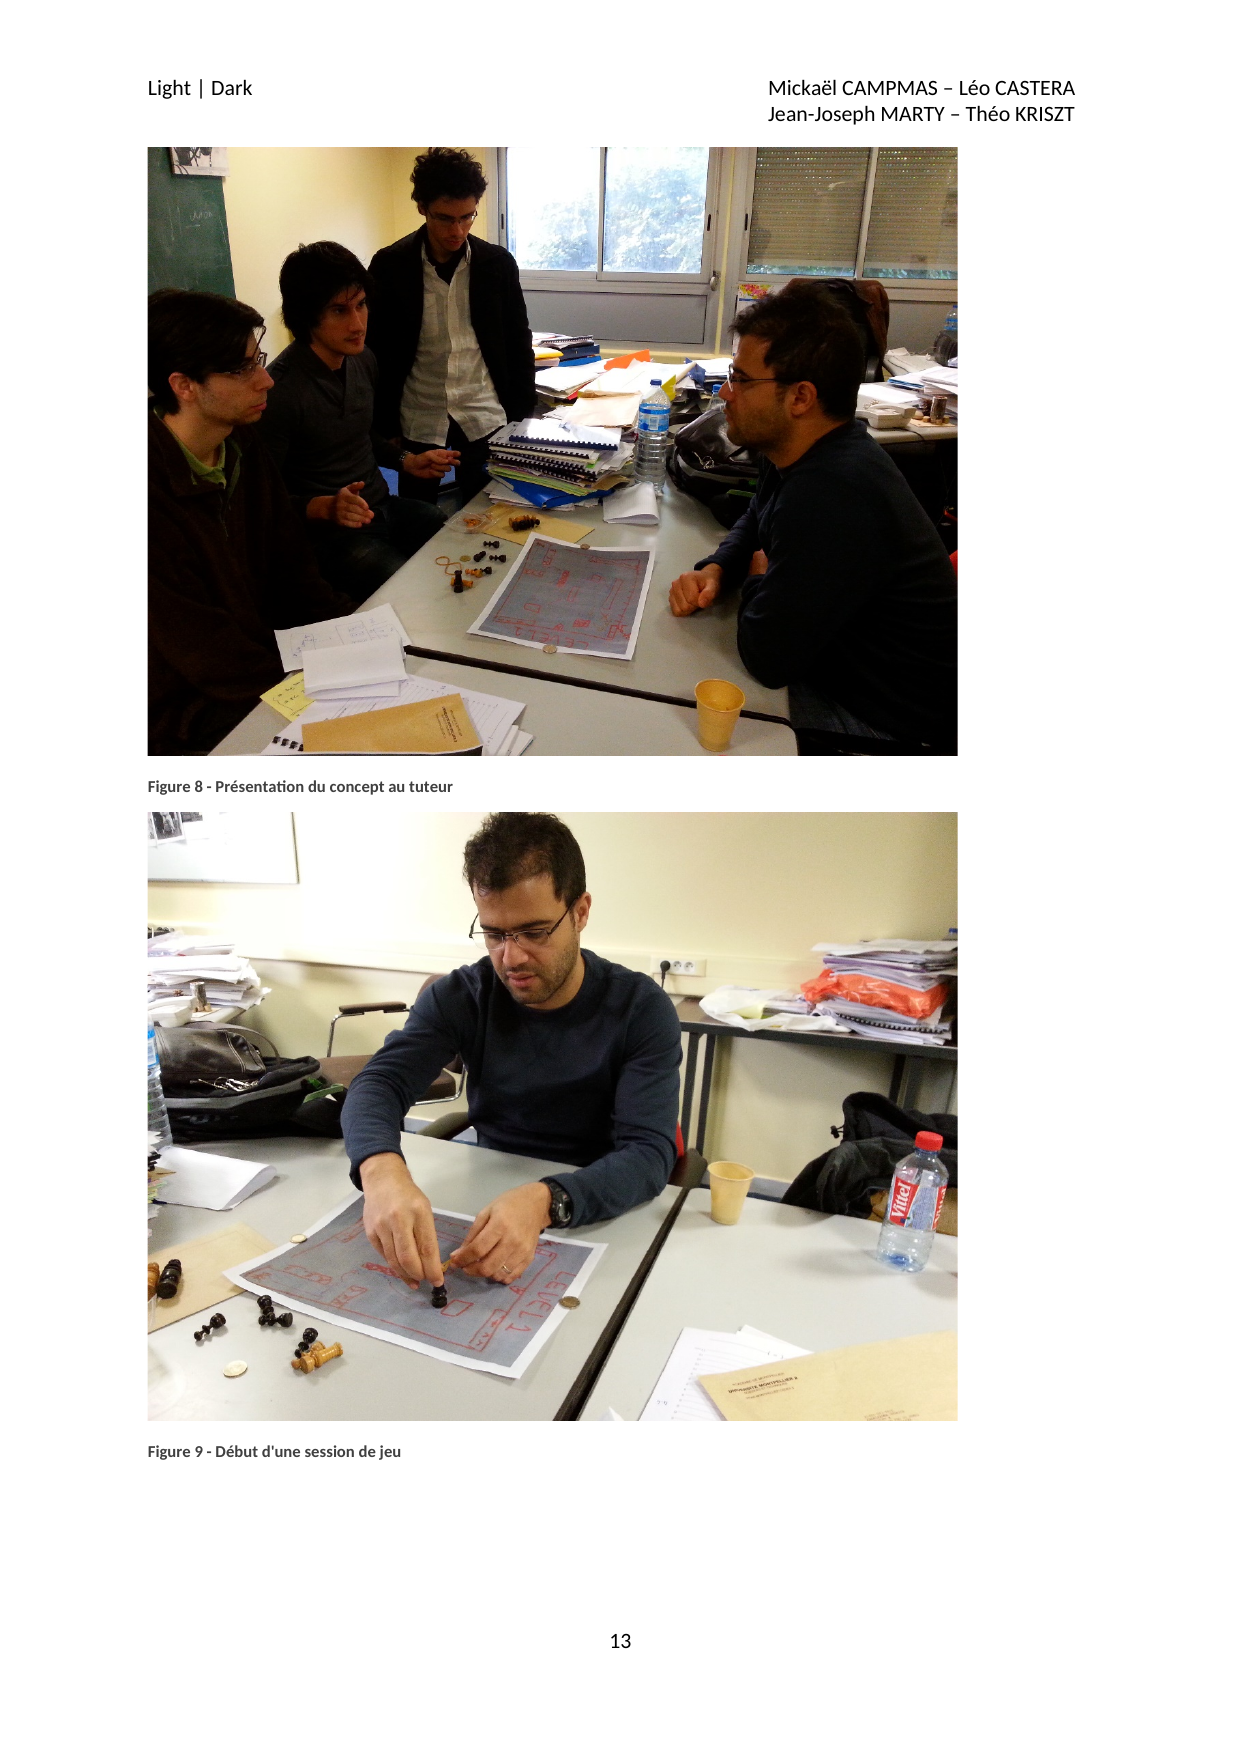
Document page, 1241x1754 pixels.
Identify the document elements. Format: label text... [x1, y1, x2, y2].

picture [147, 147, 958, 756]
picture [147, 812, 958, 1421]
text Figure 8 - Présentation du concept au tuteur [148, 776, 1093, 796]
text Figure 9 - Début d'une session de jeu [148, 1441, 1093, 1462]
